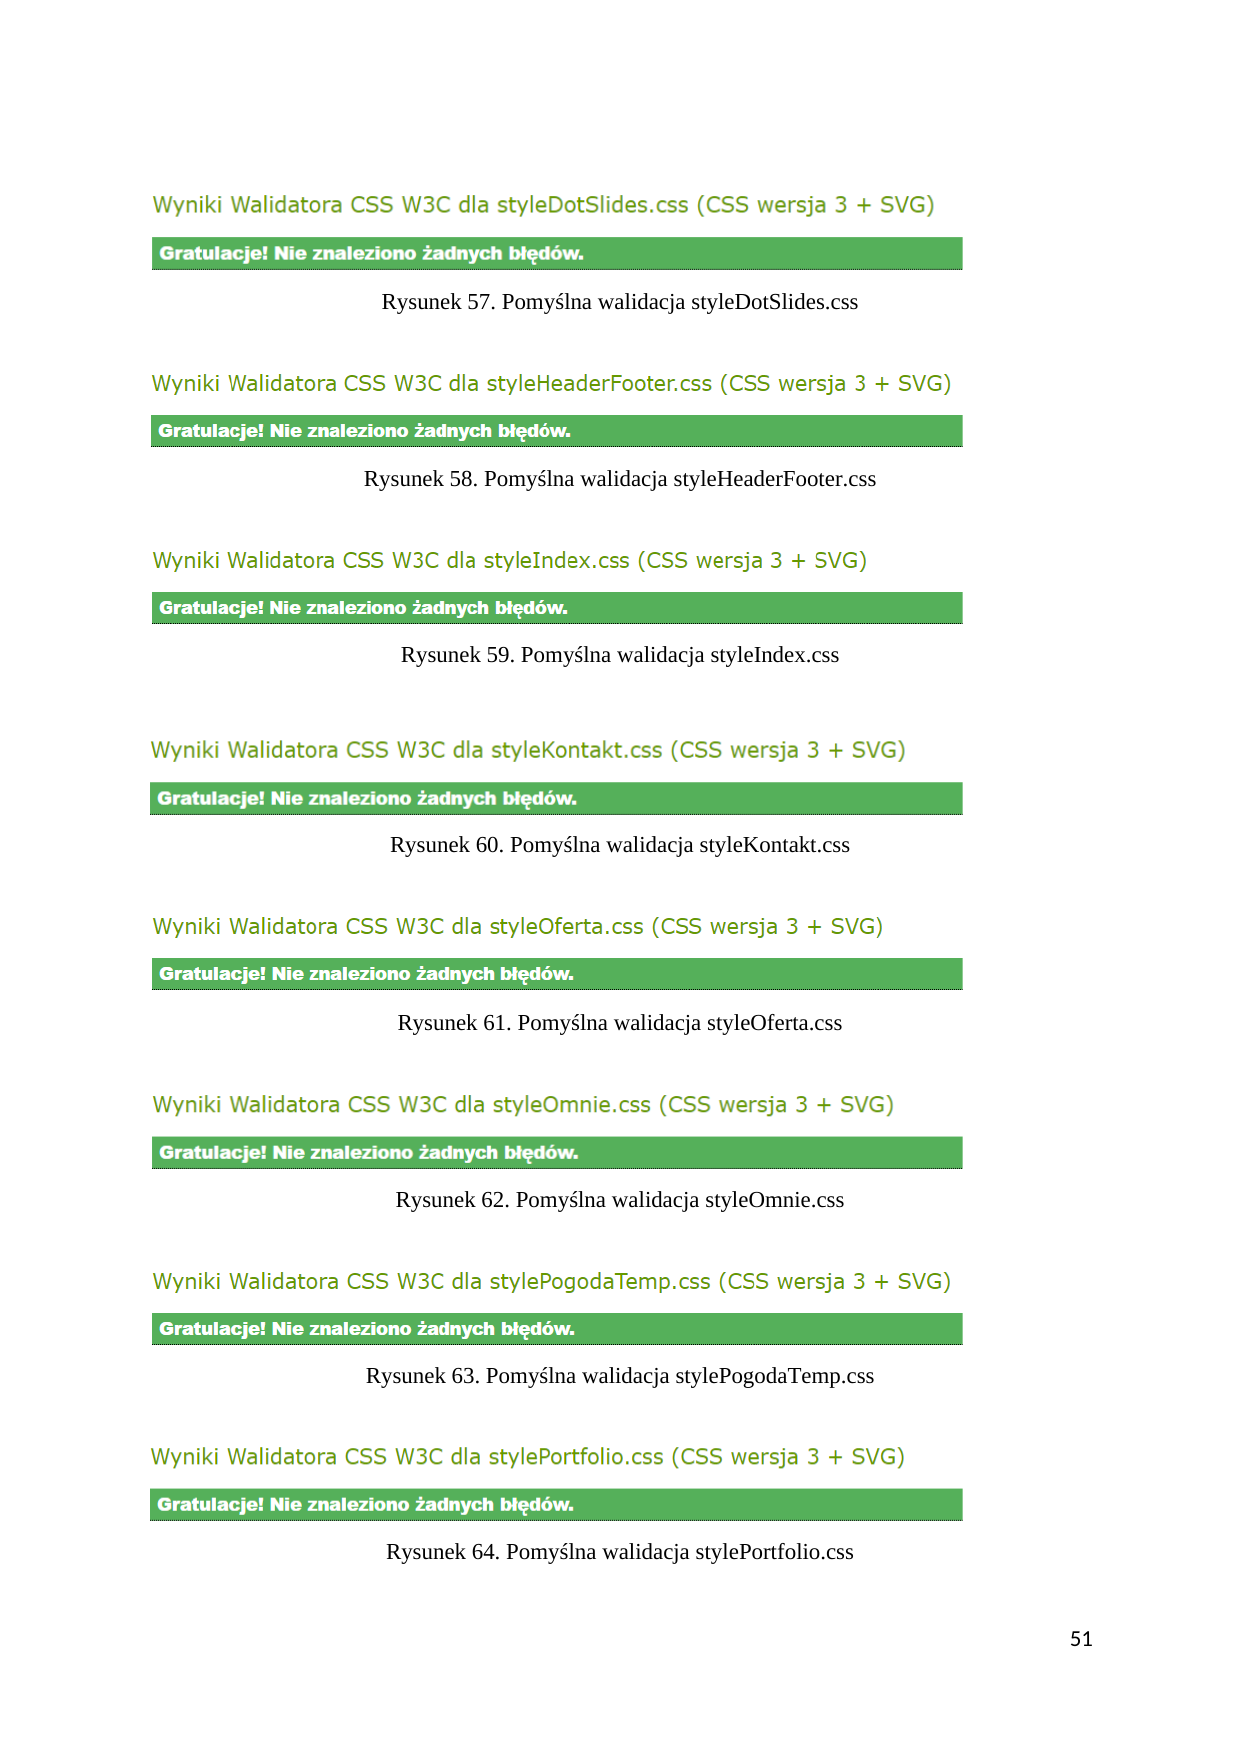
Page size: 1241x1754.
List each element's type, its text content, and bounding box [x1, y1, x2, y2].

text Rysunek 58. Pomyślna walidacja styleHeaderFooter.css [148, 465, 1093, 492]
picture [147, 190, 963, 274]
text Rysunek 61. Pomyślna walidacja styleOferta.css [148, 1009, 1093, 1035]
text Rysunek 59. Pomyślna walidacja styleIndex.css [148, 641, 1093, 668]
picture [147, 1090, 963, 1172]
picture [147, 722, 963, 818]
picture [147, 912, 963, 995]
text Rysunek 63. Pomyślna walidacja stylePogodaTemp.css [148, 1362, 1093, 1388]
text Rysunek 64. Pomyślna walidacja stylePortfolio.css [148, 1538, 1093, 1564]
text Rysunek 60. Pomyślna walidacja styleKontakt.css [148, 831, 1093, 858]
picture [147, 369, 963, 452]
picture [147, 1443, 963, 1524]
text Rysunek 62. Pomyślna walidacja styleOmnie.css [148, 1186, 1093, 1212]
picture [147, 546, 963, 628]
picture [147, 1267, 963, 1348]
text Rysunek 57. Pomyślna walidacja styleDotSlides.css [148, 288, 1093, 314]
